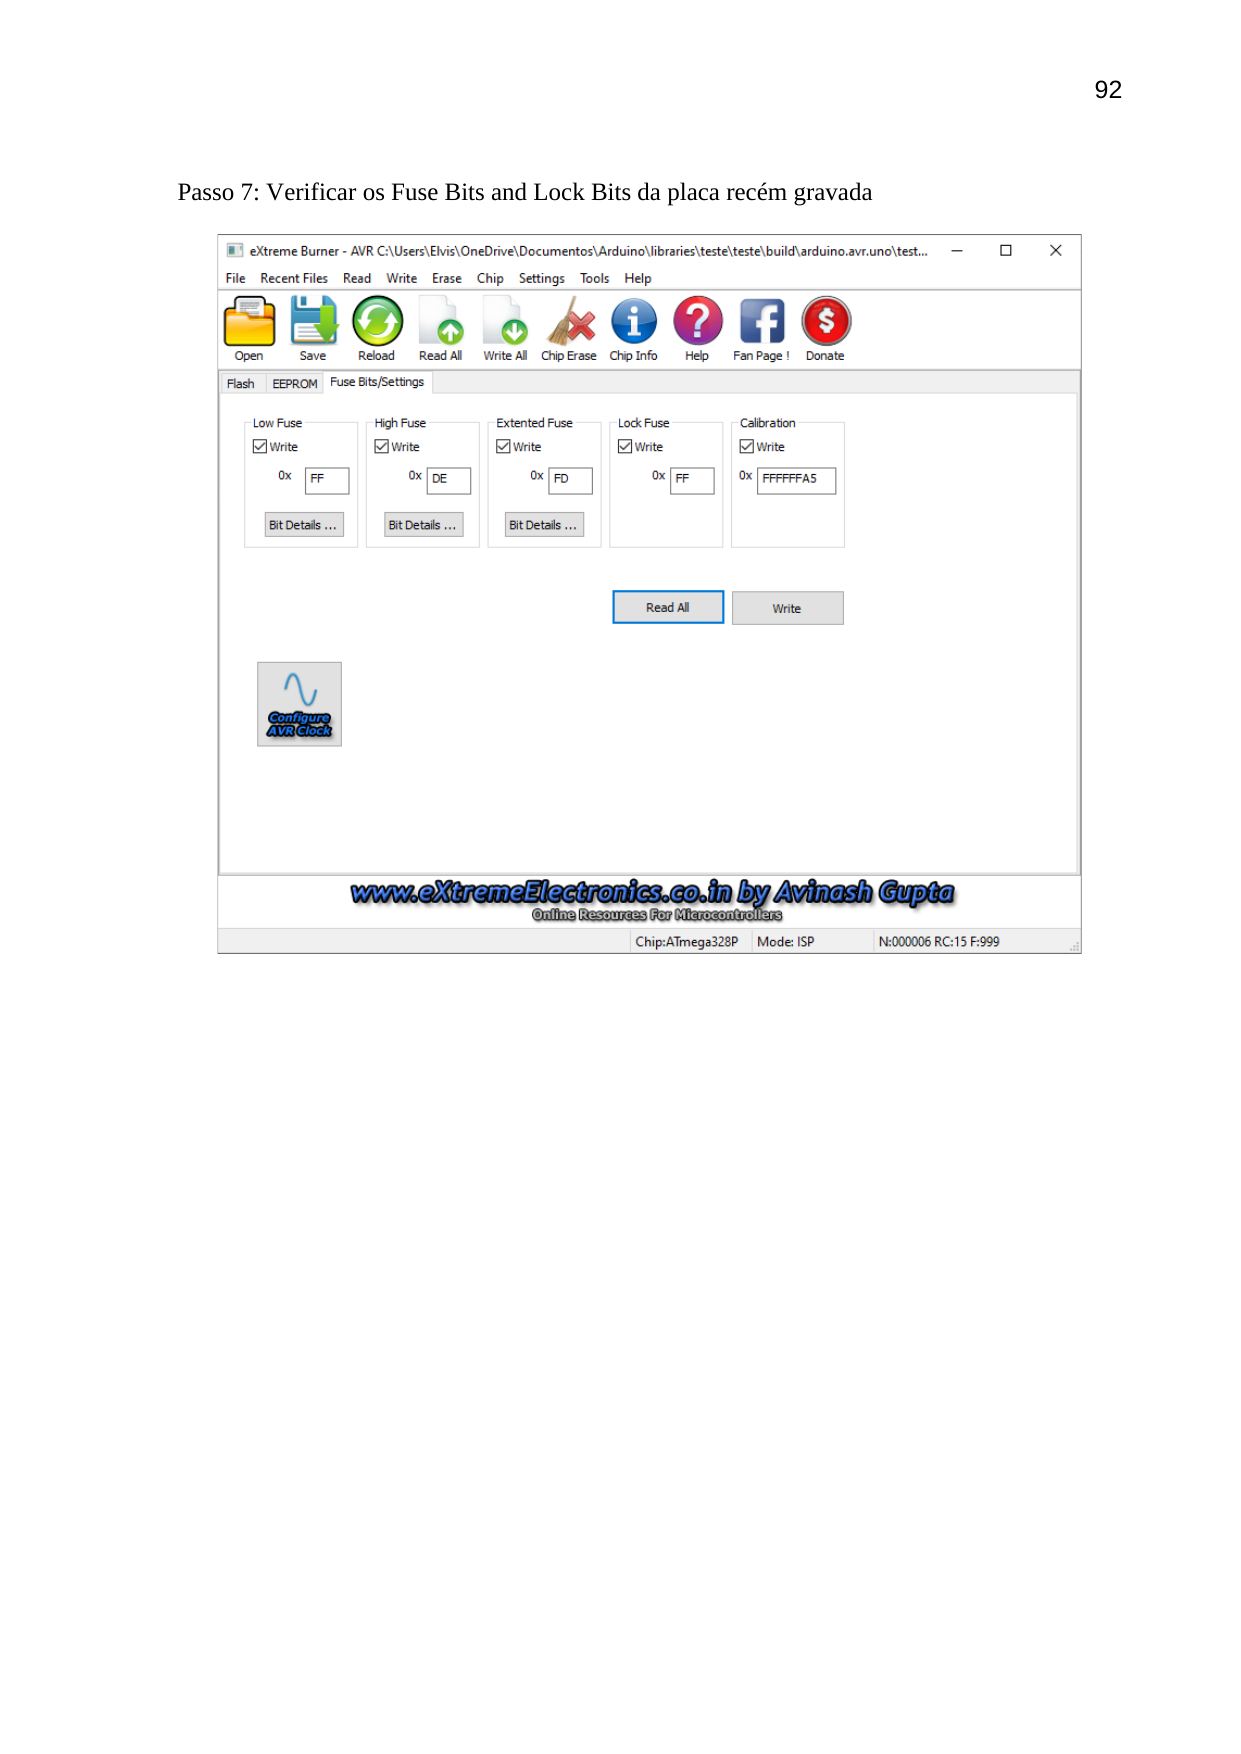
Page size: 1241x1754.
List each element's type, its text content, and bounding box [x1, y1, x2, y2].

picture [217, 234, 1082, 954]
text Passo 7: Verificar os Fuse Bits and Lock Bits da placa recém gravada [177, 177, 1122, 206]
